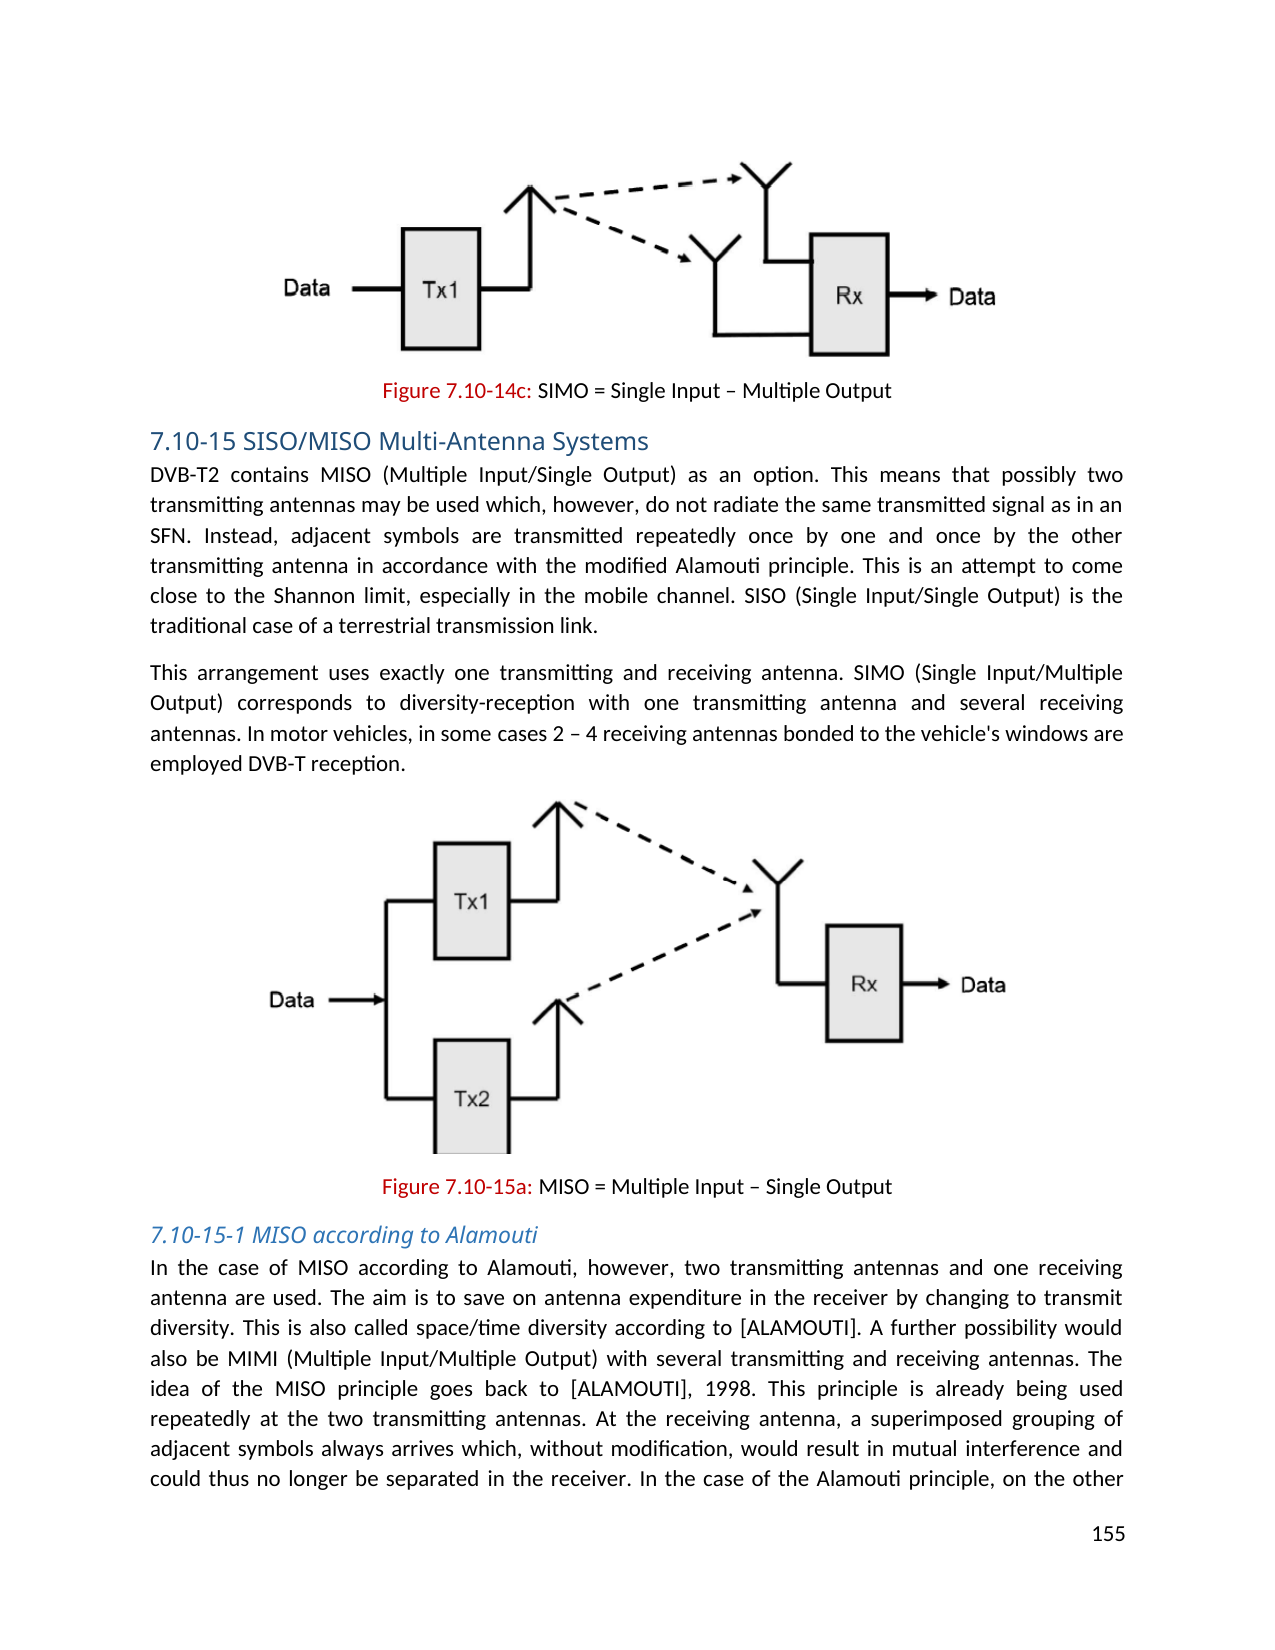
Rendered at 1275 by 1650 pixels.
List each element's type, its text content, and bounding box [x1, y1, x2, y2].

text Figure 7.10-14c: SIMO = Single Input – Multiple Output [150, 377, 1125, 405]
subtitle 7.10-15 SISO/MISO Multi-Antenna Systems [150, 423, 1125, 458]
text Figure 7.10-15a: MISO = Multiple Input – Single Output [150, 1172, 1125, 1200]
subtitle 7.10-15-1 MISO according to Alamouti [150, 1219, 1125, 1251]
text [150, 1253, 1125, 1492]
text DVB-T2 contains MISO (Multiple Input/Single Output) as an option. This means that possibly two transmitting antennas may be used which, however, do not radiate the same transmitted signal as in an SFN. Instead, adjacent symbols are transmitted repeatedly once by one and once by the other transmitting antenna in accordance with the modified Alamouti principle. This is an attempt to come close to the Shannon limit, especially in the mobile channel. SISO (Single Input/Single Output) is the traditional case of a terrestrial transmission link. [150, 460, 1125, 639]
text This arrangement uses exactly one transmitting and receiving antenna. SIMO (Single Input/Multiple Output) corresponds to diversity-reception with one transmitting antenna and several receiving antennas. In motor vehicles, in some cases 2 – 4 receiving antennas bonded to the vehicle's windows are employed DVB-T reception. [150, 658, 1125, 777]
